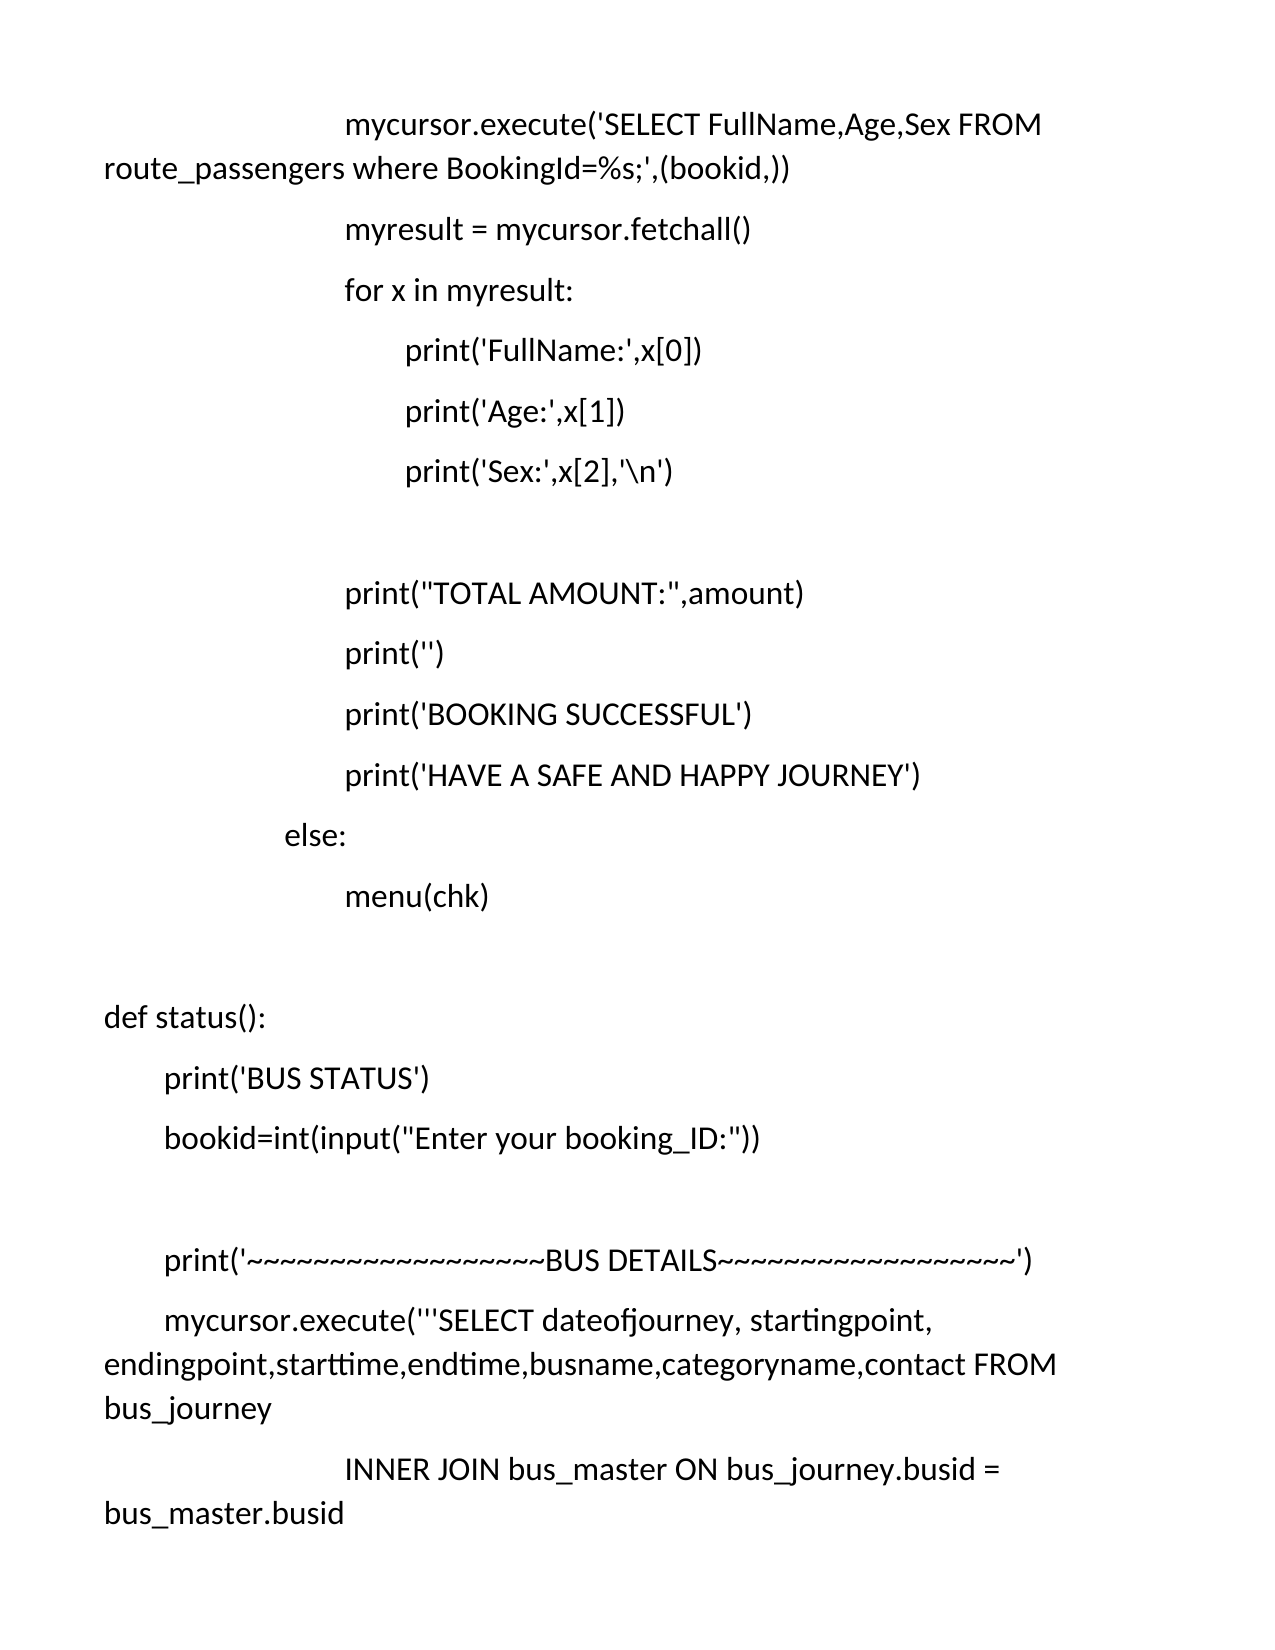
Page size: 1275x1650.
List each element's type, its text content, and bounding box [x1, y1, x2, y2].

text print('') [103, 632, 1181, 673]
text print('Age:',x[1]) [103, 390, 1181, 431]
text print('~~~~~~~~~~~~~~~~~~BUS DETAILS~~~~~~~~~~~~~~~~~~') [103, 1239, 1181, 1279]
text myresult = mycursor.fetchall() [103, 208, 1181, 249]
text menu(chk) [103, 875, 1181, 916]
text print('BUS STATUS') [103, 1057, 1181, 1097]
text mycursor.execute('''SELECT dateofjourney, startingpoint, endingpoint,starttime,endtime,busname,categoryname,contact FROM bus_journey [103, 1299, 1181, 1428]
text print('FullName:',x[0]) [103, 329, 1181, 370]
text print("TOTAL AMOUNT:",amount) [103, 572, 1181, 612]
text def status(): [103, 996, 1181, 1037]
text mycursor.execute('SELECT FullName,Age,Sex FROM route_passengers where BookingId=%s;',(bookid,)) [103, 103, 1181, 188]
text print('BOOKING SUCCESSFUL') [103, 693, 1181, 734]
text else: [103, 814, 1181, 855]
text bookid=int(input("Enter your booking_ID:")) [103, 1117, 1181, 1158]
text print('HAVE A SAFE AND HAPPY JOURNEY') [103, 754, 1181, 794]
text print('Sex:',x[2],'\n') [103, 451, 1181, 491]
text for x in myresult: [103, 269, 1181, 309]
text INNER JOIN bus_master ON bus_journey.busid = bus_master.busid [103, 1448, 1181, 1532]
